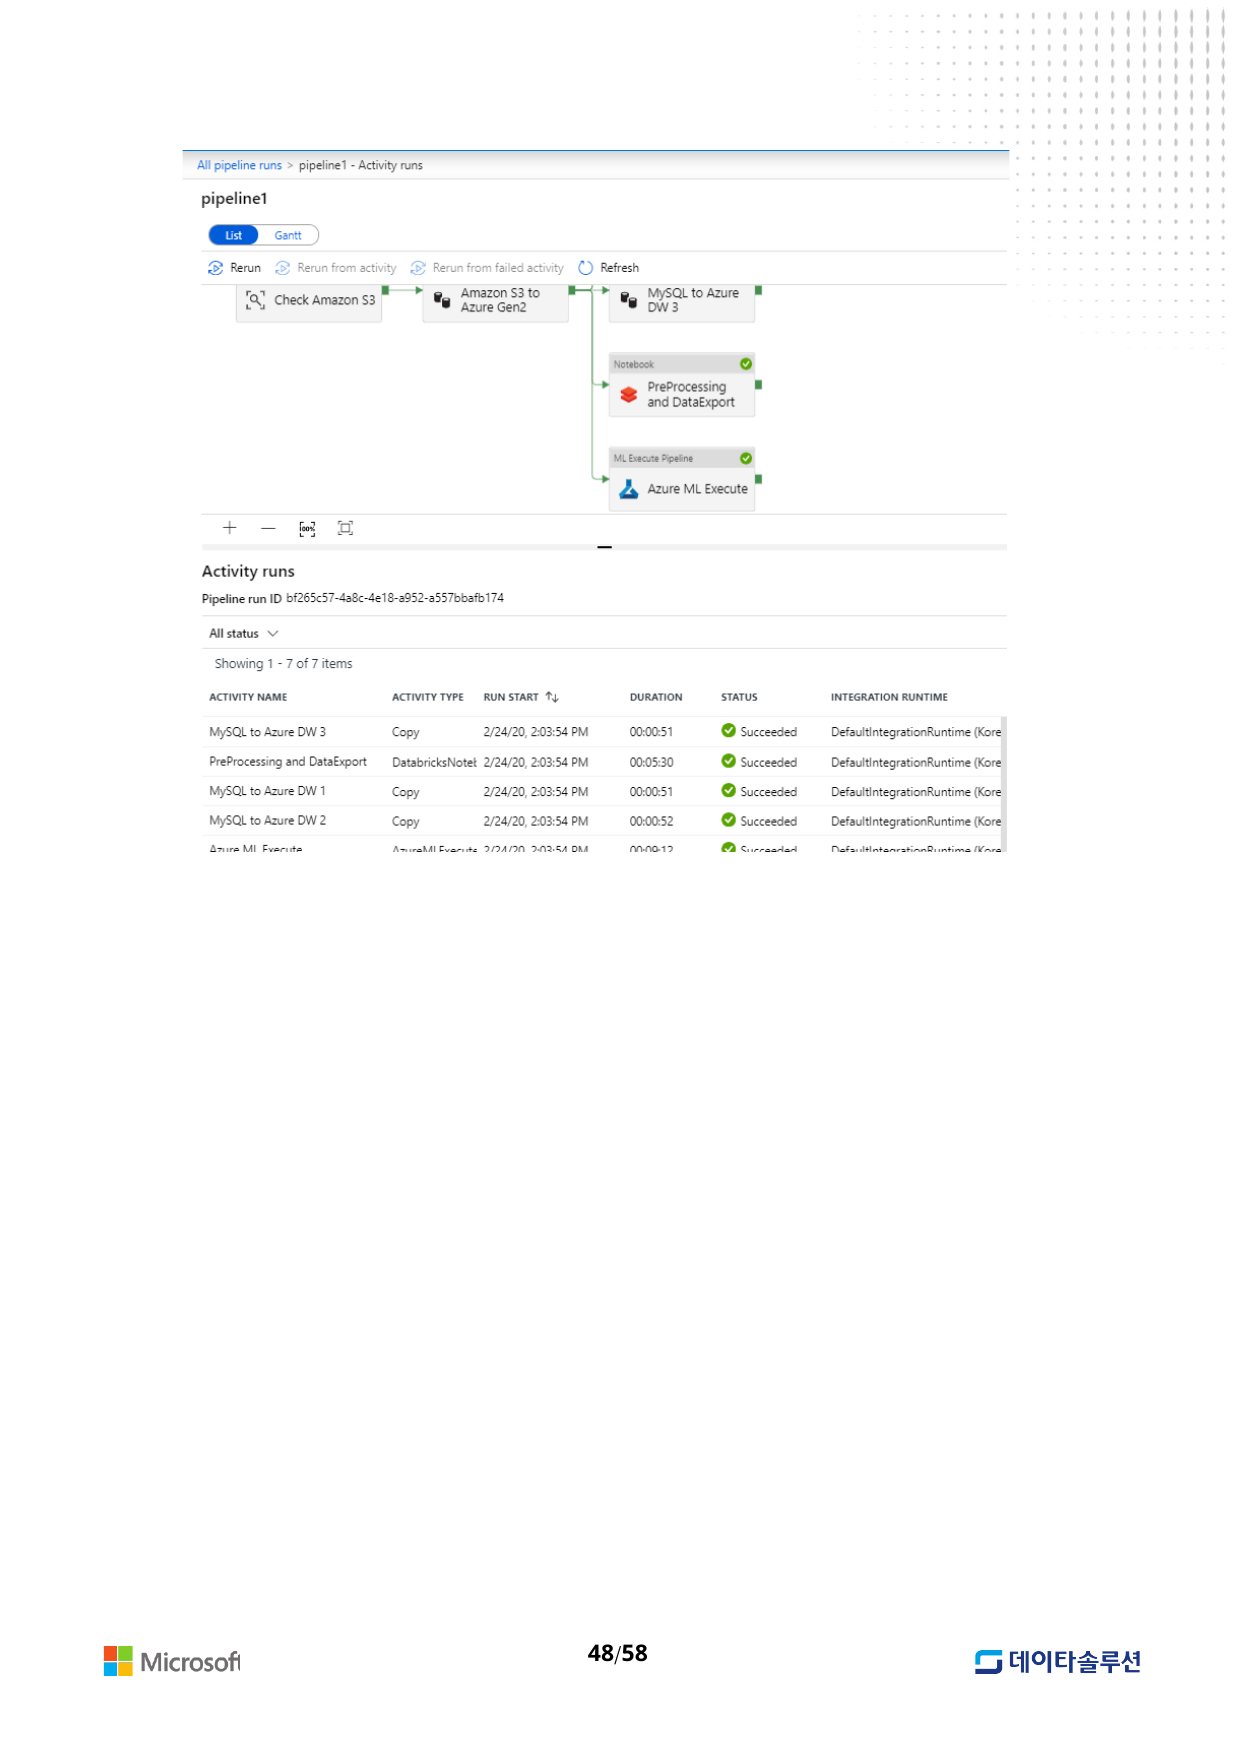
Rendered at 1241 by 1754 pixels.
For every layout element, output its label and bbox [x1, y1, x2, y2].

picture [45, 7, 1234, 1545]
picture [975, 1650, 1140, 1674]
picture [102, 1646, 240, 1675]
